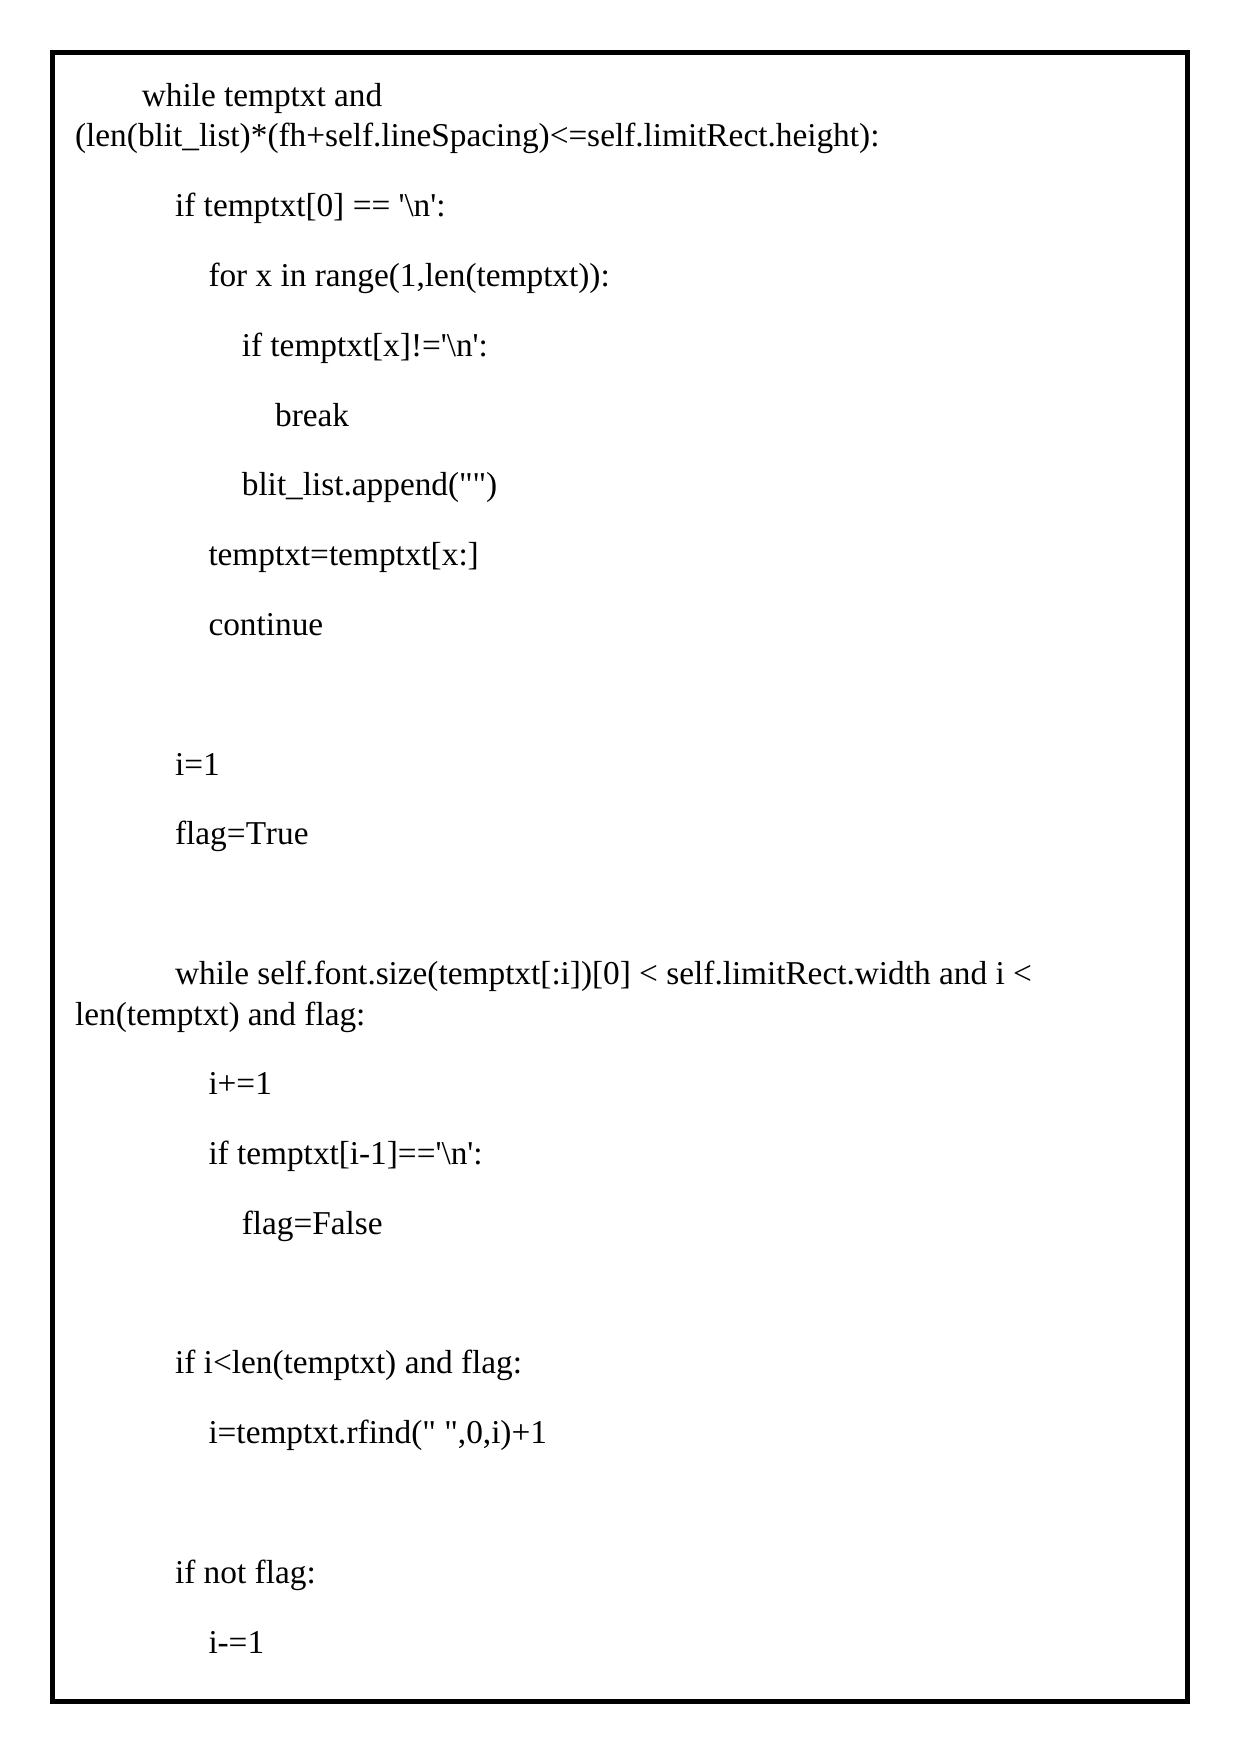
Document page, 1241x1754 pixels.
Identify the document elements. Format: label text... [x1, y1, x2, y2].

text if temptxt[0] == '\n': [75, 185, 1165, 224]
text for x in range(1,len(temptxt)): [75, 255, 1165, 293]
text if i<len(temptxt) and flag: [75, 1343, 1165, 1381]
text if not flag: [75, 1552, 1165, 1590]
text if temptxt[x]!='\n': [75, 325, 1165, 363]
text flag=True [75, 813, 1165, 852]
text i-=1 [75, 1622, 1165, 1660]
text flag=False [75, 1203, 1165, 1241]
text blit_list.append("") [75, 464, 1165, 503]
text break [75, 395, 1165, 433]
text i=temptxt.rfind(" ",0,i)+1 [75, 1412, 1165, 1451]
text temptxt=temptxt[x:] [75, 534, 1165, 573]
text continue [75, 604, 1165, 642]
text i=1 [75, 744, 1165, 782]
text i+=1 [75, 1063, 1165, 1102]
text while temptxt and (len(blit_list)*(fh+self.lineSpacing)<=self.limitRect.height): [75, 75, 1165, 154]
text if temptxt[i-1]=='\n': [75, 1133, 1165, 1172]
text while self.font.size(temptxt[:i])[0] < self.limitRect.width and i < len(temptxt) and flag: [75, 953, 1165, 1032]
